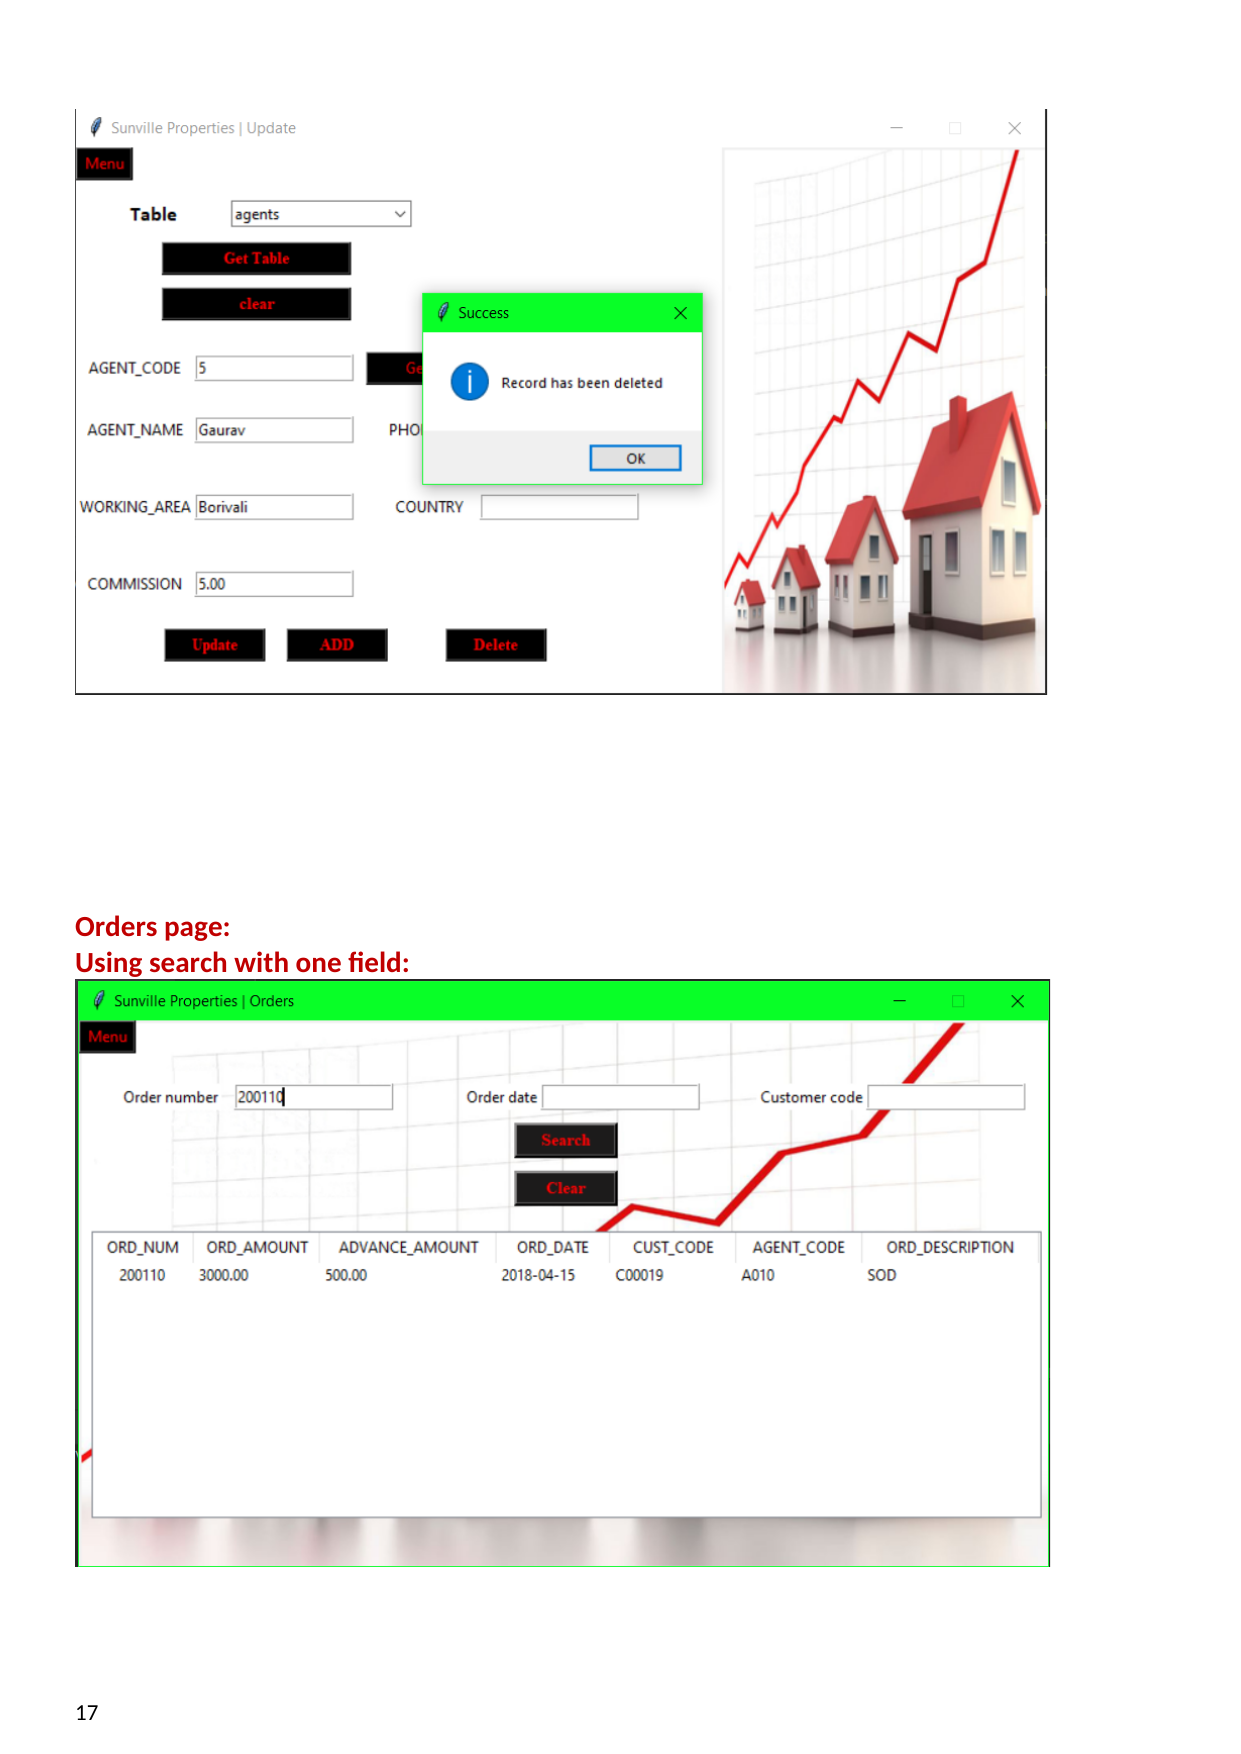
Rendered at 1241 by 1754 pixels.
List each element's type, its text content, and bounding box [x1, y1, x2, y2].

text Using search with one field: [75, 944, 1211, 979]
picture [75, 979, 1050, 1567]
text Orders page: [75, 908, 1211, 944]
picture [75, 109, 1048, 695]
